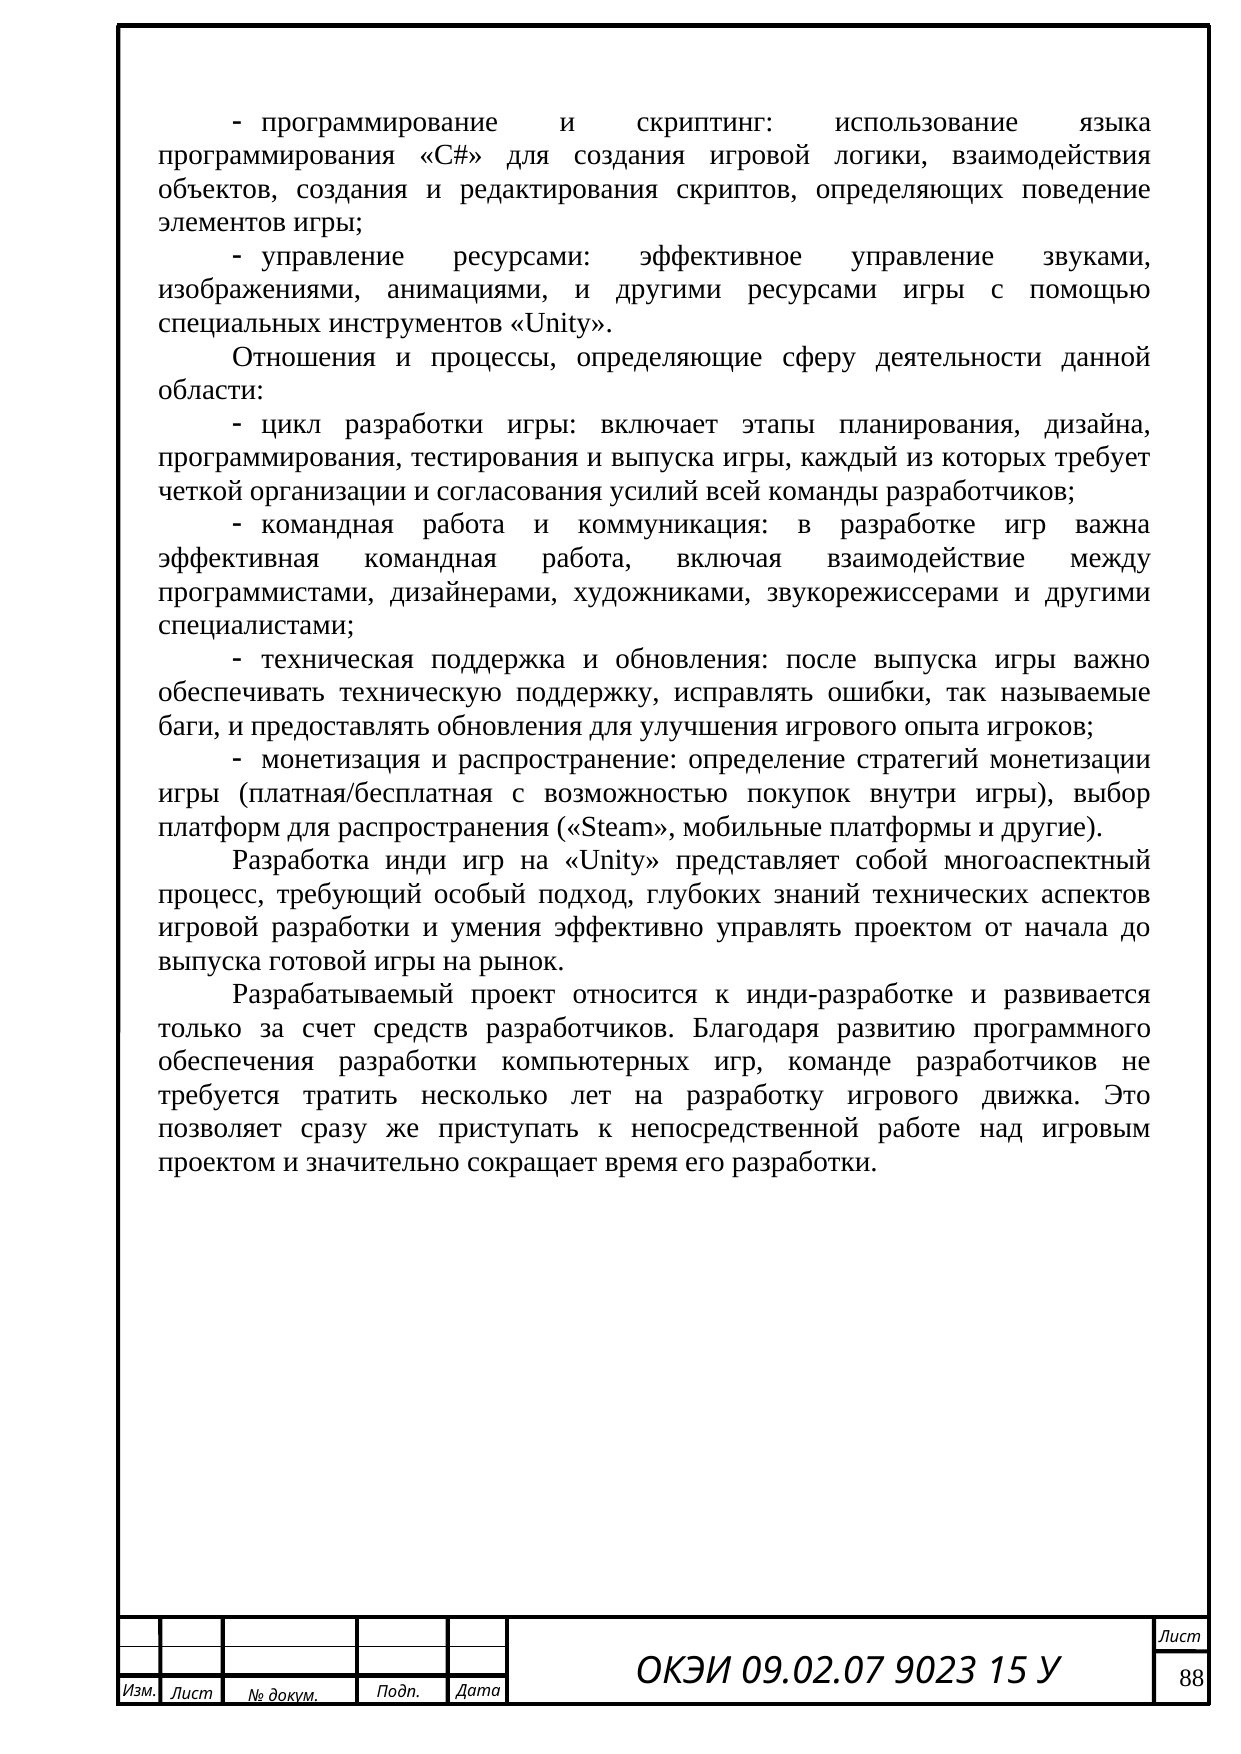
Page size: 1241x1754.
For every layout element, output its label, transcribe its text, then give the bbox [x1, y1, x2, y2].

text Разработка инди игр на «Unity» представляет собой многоаспектный процесс, требующий особый подход, глубоких знаний технических аспектов игровой разработки и умения эффективно управлять проектом от начала до выпуска готовой игры на рынок. [187, 842, 1181, 976]
list программирование и скриптинг: использование языка программирования «C#» для создания игровой логики, взаимодействия объектов, создания и редактирования скриптов, определяющих поведение элементов игры; [187, 104, 1181, 238]
list командная работа и коммуникация: в разработке игр важна эффективная командная работа, включая взаимодействие между программистами, дизайнерами, художниками, звукорежиссерами и другими специалистами; [187, 507, 1181, 641]
list цикл разработки игры: включает этапы планирования, дизайна, программирования, тестирования и выпуска игры, каждый из которых требует четкой организации и согласования усилий всей команды разработчиков; [187, 406, 1181, 507]
text Отношения и процессы, определяющие сферу деятельности данной области: [187, 339, 1181, 406]
list монетизация и распространение: определение стратегий монетизации игры (платная/бесплатная с возможностью покупок внутри игры), выбор платформ для распространения («Steam», мобильные платформы и другие). [187, 742, 1181, 842]
text Разрабатываемый проект относится к инди-разработке и развивается только за счет средств разработчиков. Благодаря развитию программного обеспечения разработки компьютерных игр, команде разработчиков не требуется тратить несколько лет на разработку игрового движка. Это позволяет сразу же приступать к непосредственной работе над игровым проектом и значительно сокращает время его разработки. [187, 976, 1181, 1178]
list техническая поддержка и обновления: после выпуска игры важно обеспечивать техническую поддержку, исправлять ошибки, так называемые баги, и предоставлять обновления для улучшения игрового опыта игроков; [187, 641, 1181, 742]
list управление ресурсами: эффективное управление звуками, изображениями, анимациями, и другими ресурсами игры с помощью специальных инструментов «Unity». [187, 238, 1181, 339]
